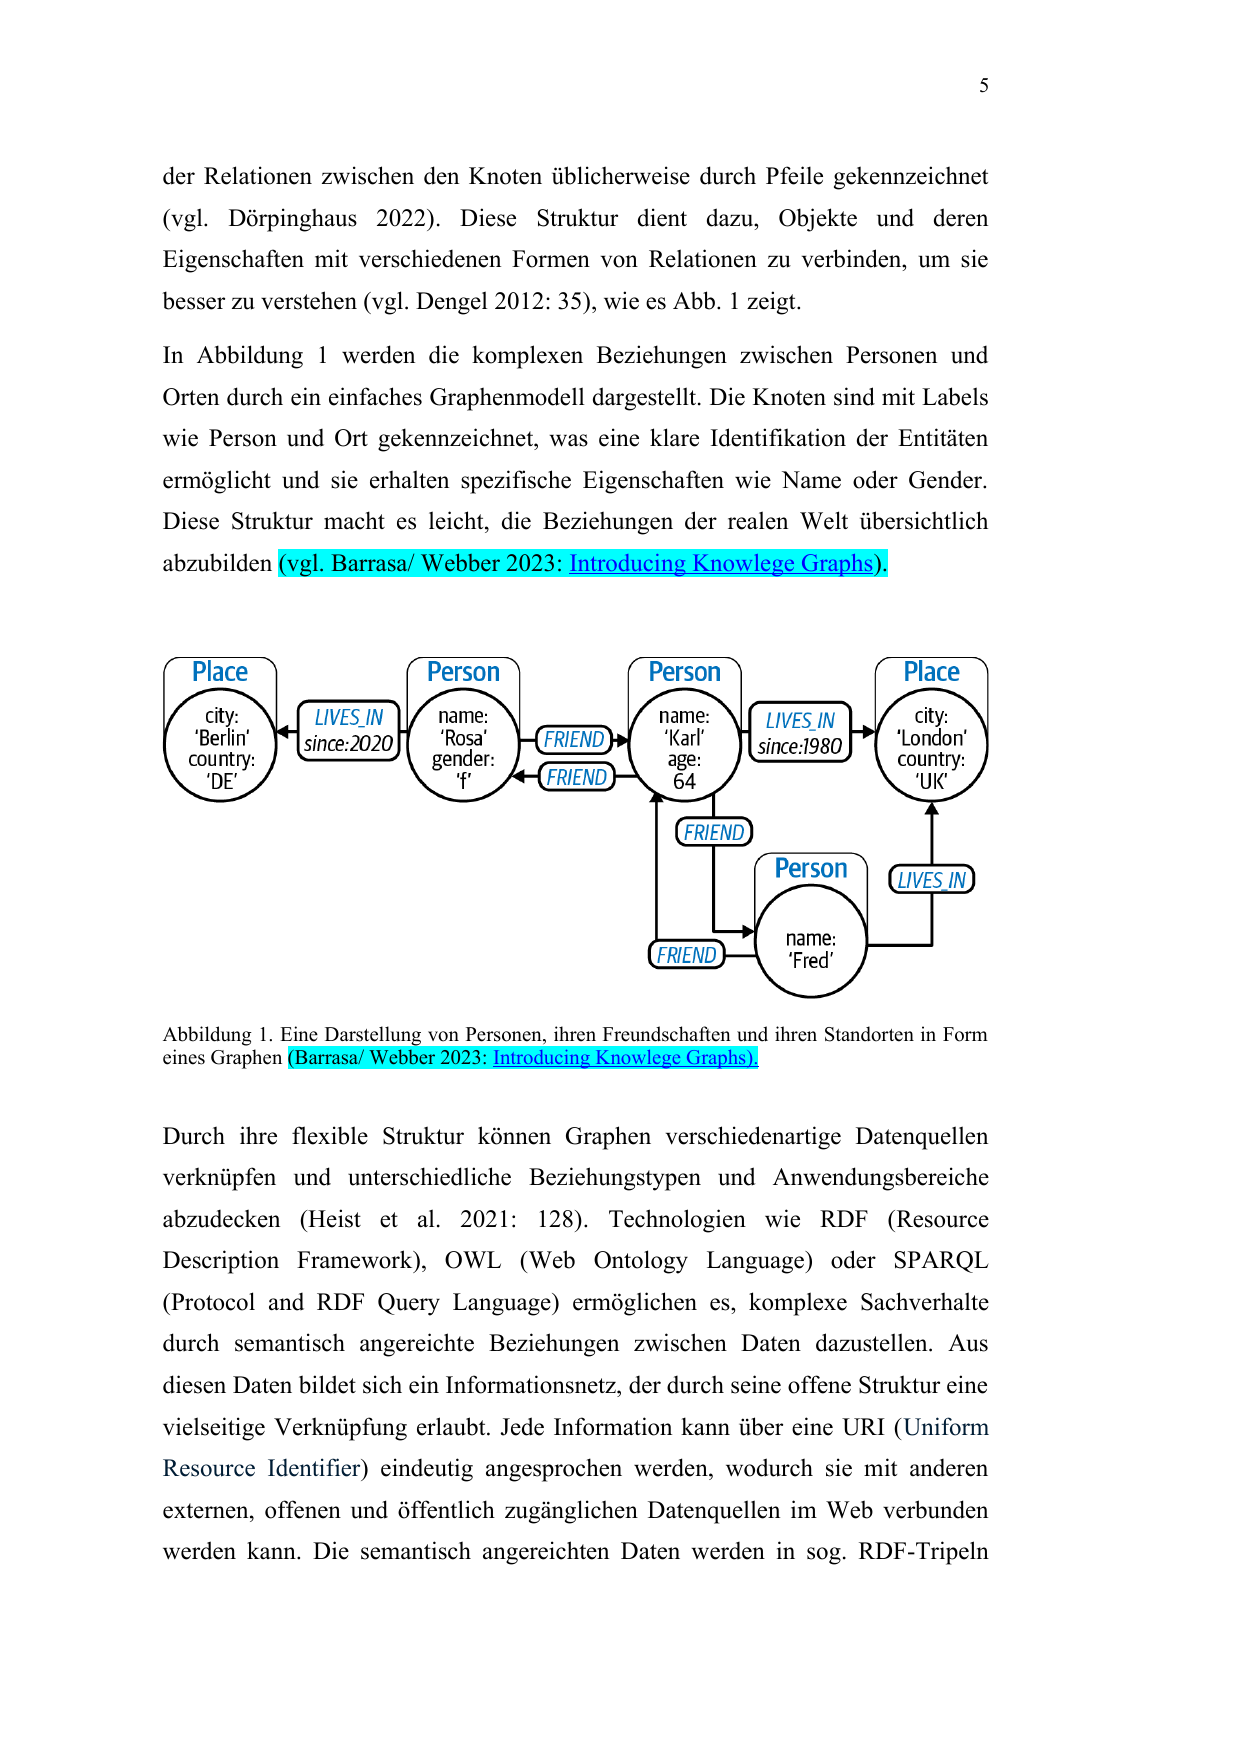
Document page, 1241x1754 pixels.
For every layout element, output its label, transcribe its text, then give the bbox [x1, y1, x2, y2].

text In Abbildung 1 werden die komplexen Beziehungen zwischen Personen und Orten durch ein einfaches Graphenmodell dargestellt. Die Knoten sind mit Labels wie Person und Ort gekennzeichnet, was eine klare Identifikation der Entitäten ermöglicht und sie erhalten spezifische Eigenschaften wie Name oder Gender. Diese Struktur macht es leicht, die Beziehungen der realen Welt übersichtlich abzubilden (vgl. Barrasa/ Webber 2023: Introducing Knowlege Graphs). [162, 341, 989, 577]
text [162, 1122, 989, 1565]
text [162, 162, 989, 315]
text Abbildung 1. Eine Darstellung von Personen, ihren Freundschaften und ihren Standorten in Form eines Graphen (Barrasa/ Webber 2023: Introducing Knowlege Graphs). [162, 1023, 989, 1069]
picture [162, 657, 989, 999]
